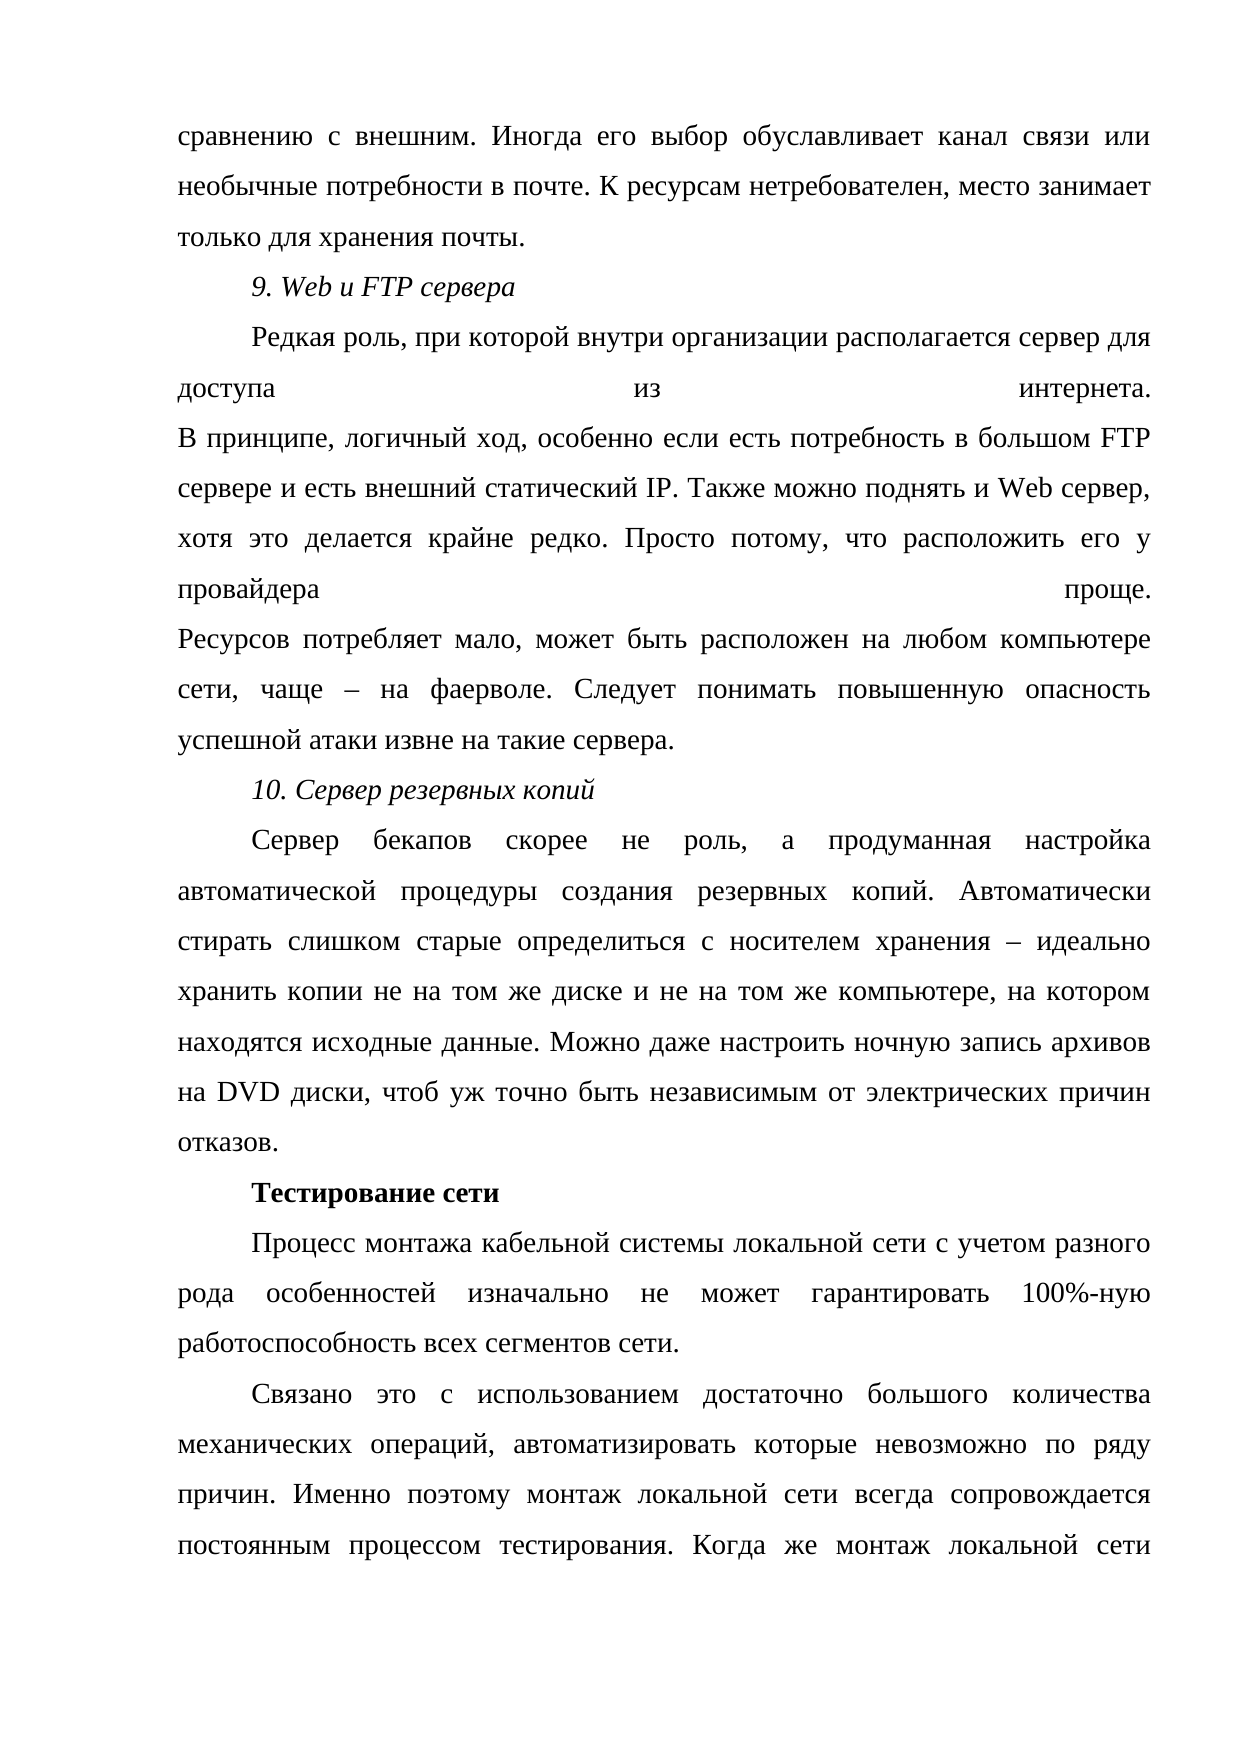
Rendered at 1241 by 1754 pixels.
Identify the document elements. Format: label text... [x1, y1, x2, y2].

text Процесс монтажа кабельной системы локальной сети с учетом разного рода особенностей изначально не может гарантировать 100%-ную работоспособность всех сегментов сети. [177, 1225, 1152, 1359]
text Тестирование сети [177, 1175, 1152, 1208]
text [177, 118, 1152, 252]
text Сервер бекапов скорее не роль, а продуманная настройка автоматической процедуры создания резервных копий. Автоматически стирать слишком старые определиться с носителем хранения – идеально хранить копии не на том же диске и не на том же компьютере, на котором находятся исходные данные. Можно даже настроить ночную запись архивов на DVD диски, чтоб уж точно быть независимым от электрических причин отказов. [177, 822, 1152, 1158]
text 9. Web и FTP сервера [177, 269, 1152, 303]
text Редкая роль, при которой внутри организации располагается сервер для доступа из интернета. В принципе, логичный ход, особенно если есть потребность в большом FTP сервере и есть внешний статический IP. Также можно поднять и Web сервер, хотя это делается крайне редко. Просто потому, что расположить его у провайдера проще. Ресурсов потребляет мало, может быть расположен на любом компьютере сети, чаще – на фаерволе. Следует понимать повышенную опасность успешной атаки извне на такие сервера. [177, 319, 1152, 755]
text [177, 1376, 1152, 1560]
text 10. Сервер резервных копий [177, 772, 1152, 806]
